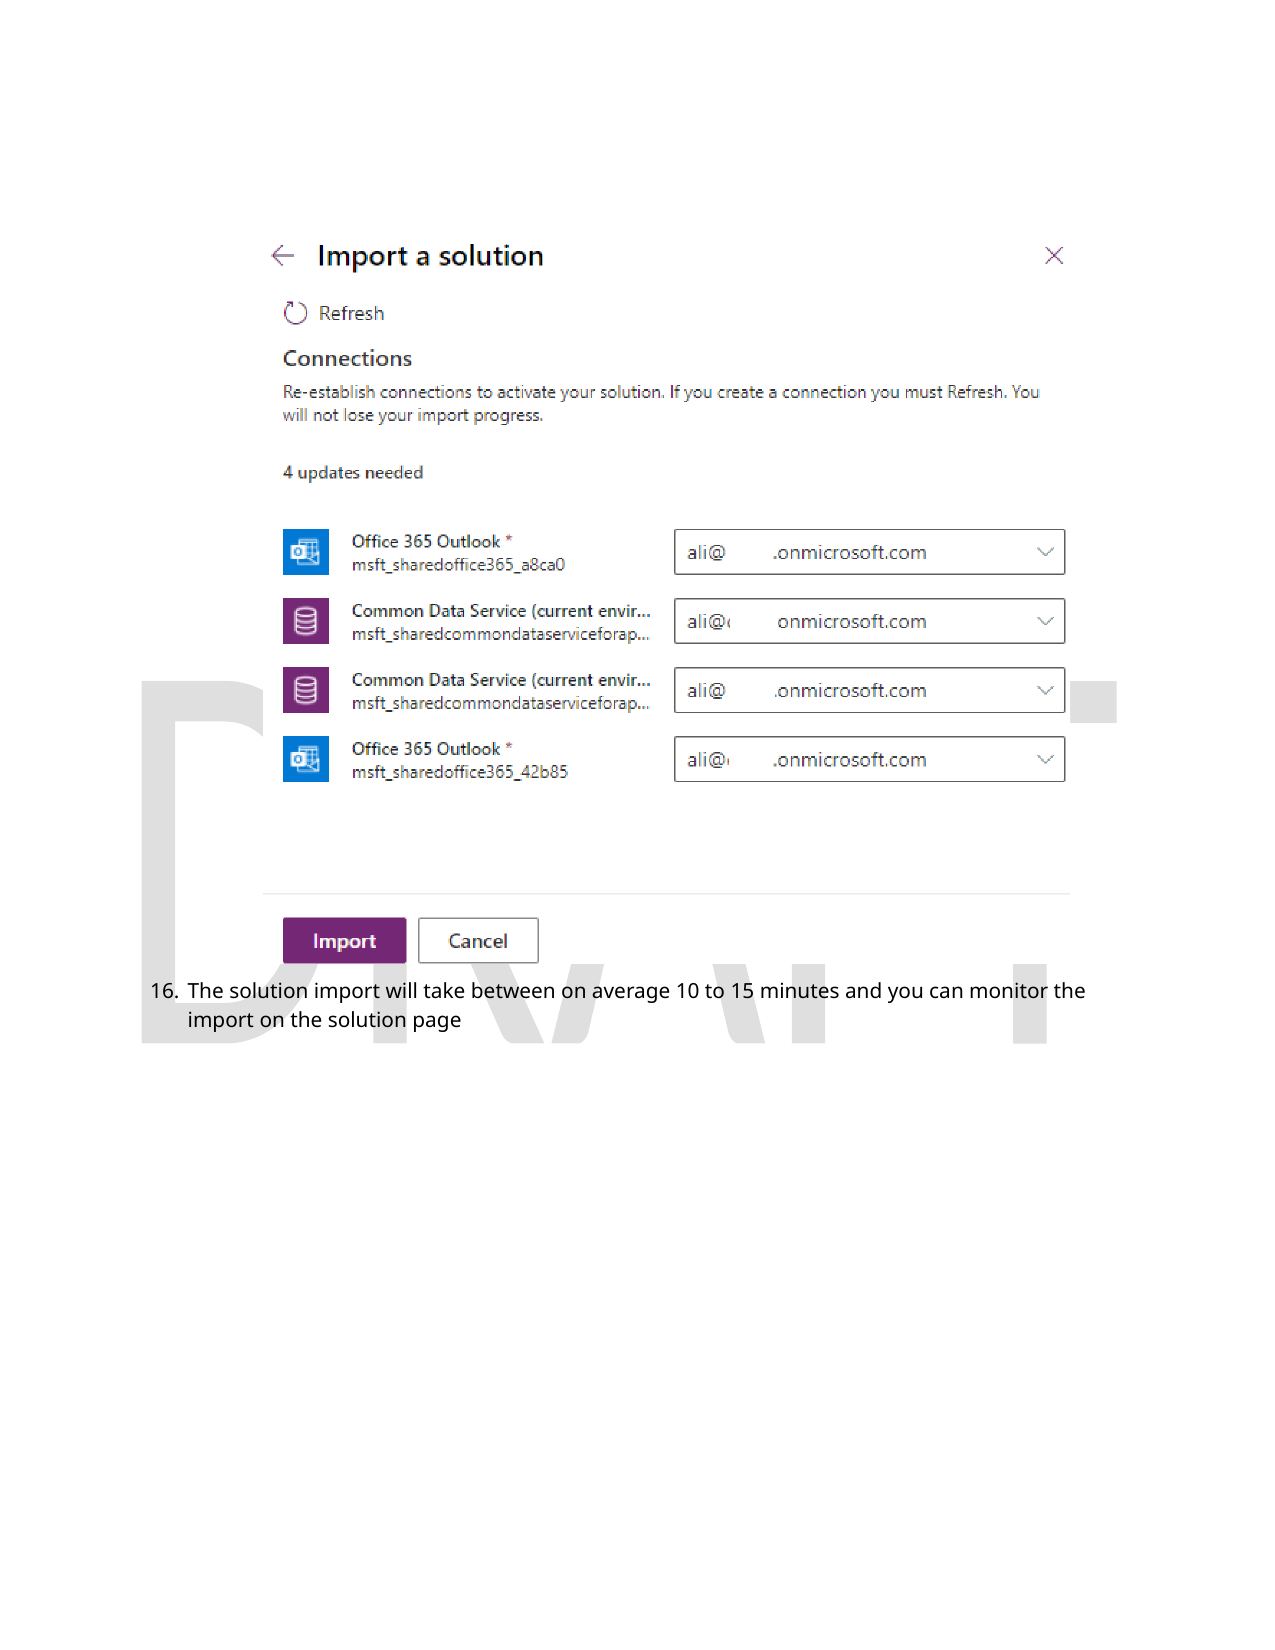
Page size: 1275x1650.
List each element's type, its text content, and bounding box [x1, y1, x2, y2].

picture [263, 225, 1071, 964]
list The solution import will take between on average 10 to 15 minutes and you can monitor the import on the solution page [150, 976, 1146, 1033]
